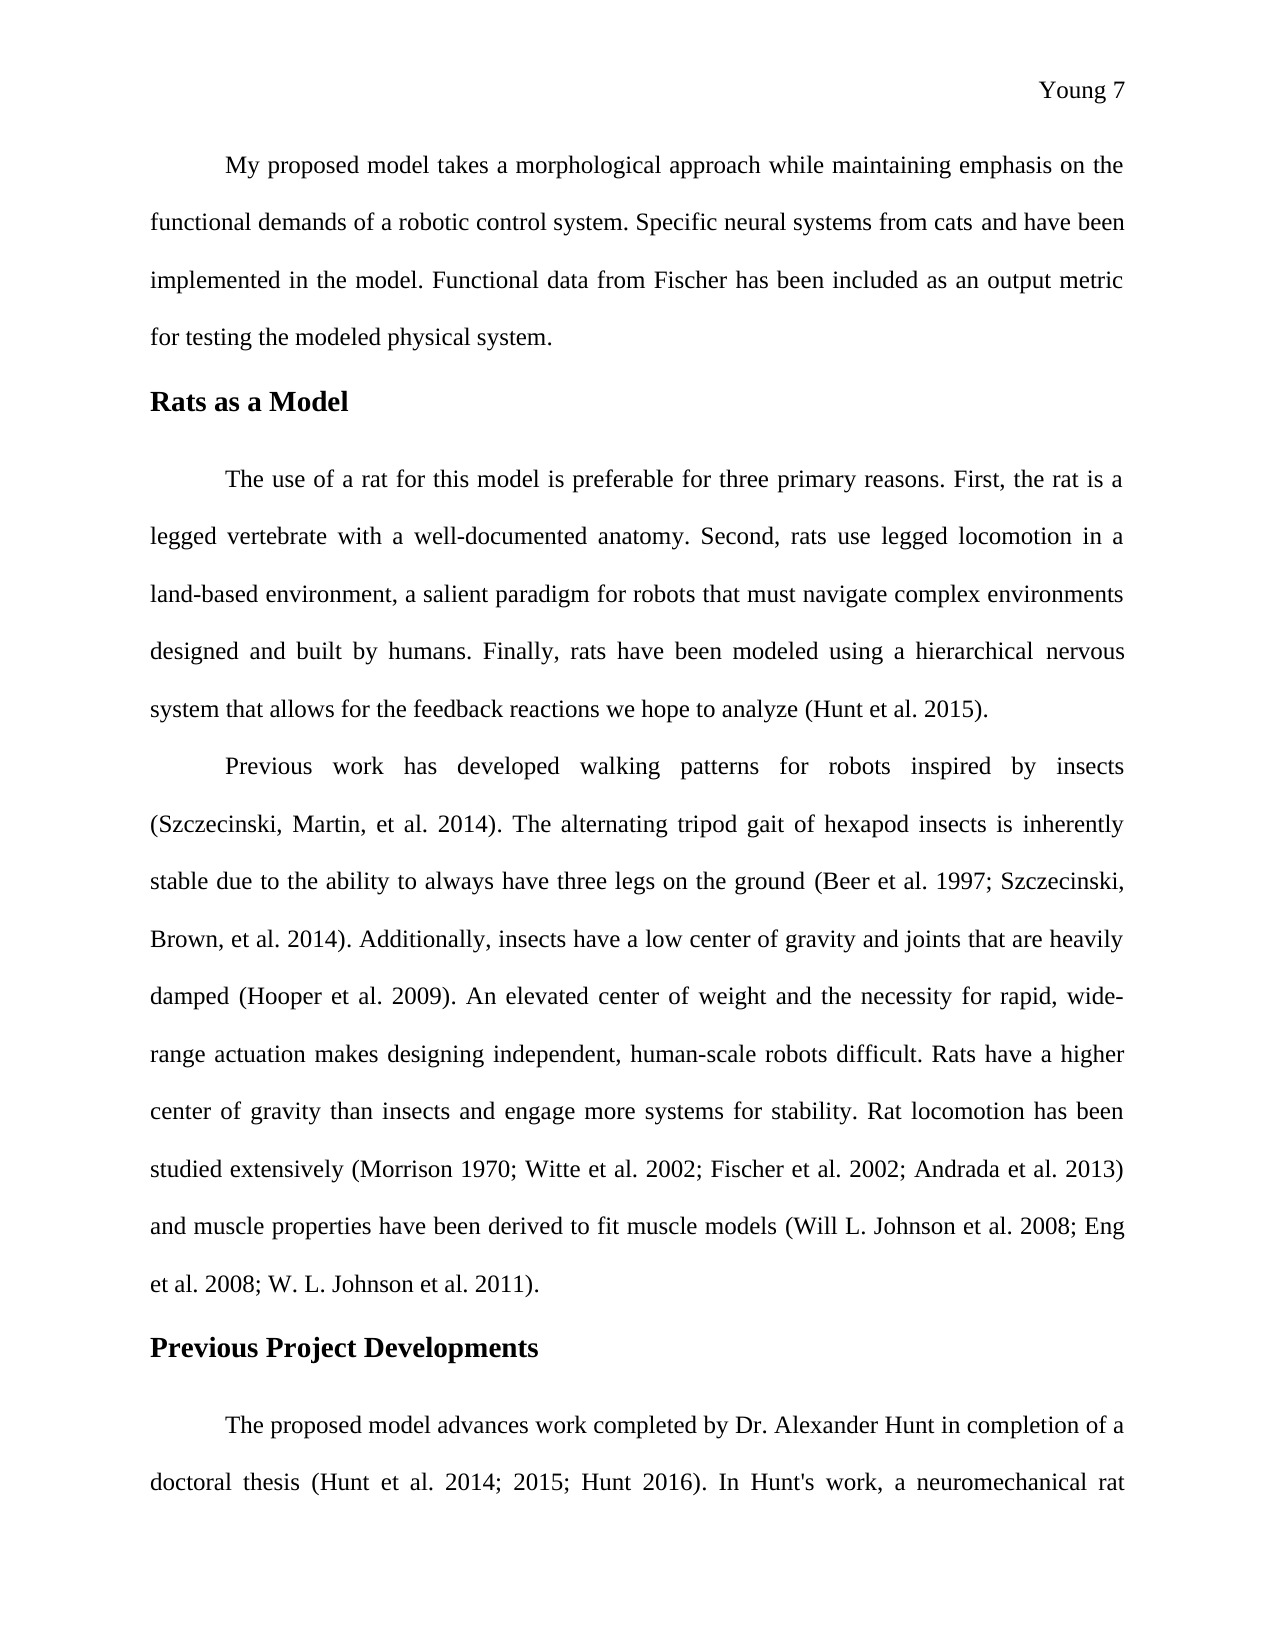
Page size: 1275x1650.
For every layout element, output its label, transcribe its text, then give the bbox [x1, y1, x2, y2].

text My proposed model takes a morphological approach while maintaining emphasis on the functional demands of a robotic control system. Specific neural systems from cats and have been implemented in the model. Functional data from Fischer has been included as an output metric for testing the modeled physical system. [150, 150, 1125, 351]
subtitle Previous Project Developments [150, 1330, 1125, 1364]
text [150, 1410, 1125, 1496]
subtitle Rats as a Model [150, 384, 1125, 418]
text Previous work has developed walking patterns for robots inspired by insects (Szczecinski, Martin, et al. 2014). The alternating tripod gait of hexapod insects is inherently stable due to the ability to always have three legs on the ground (Beer et al. 1997; Szczecinski, Brown, et al. 2014). Additionally, insects have a low center of gravity and joints that are heavily damped (Hooper et al. 2009). An elevated center of weight and the necessity for rapid, wide-range actuation makes designing independent, human-scale robots difficult. Rats have a higher center of gravity than insects and engage more systems for stability. Rat locomotion has been studied extensively (Morrison 1970; Witte et al. 2002; Fischer et al. 2002; Andrada et al. 2013) and muscle properties have been derived to fit muscle models (Will L. Johnson et al. 2008; Eng et al. 2008; W. L. Johnson et al. 2011). [150, 751, 1125, 1297]
text The use of a rat for this model is preferable for three primary reasons. First, the rat is a legged vertebrate with a well-documented anatomy. Second, rats use legged locomotion in a land-based environment, a salient paradigm for robots that must navigate complex environments designed and built by humans. Finally, rats have been modeled using a hierarchical nervous system that allows for the feedback reactions we hope to analyze (Hunt et al. 2015). [150, 464, 1125, 722]
